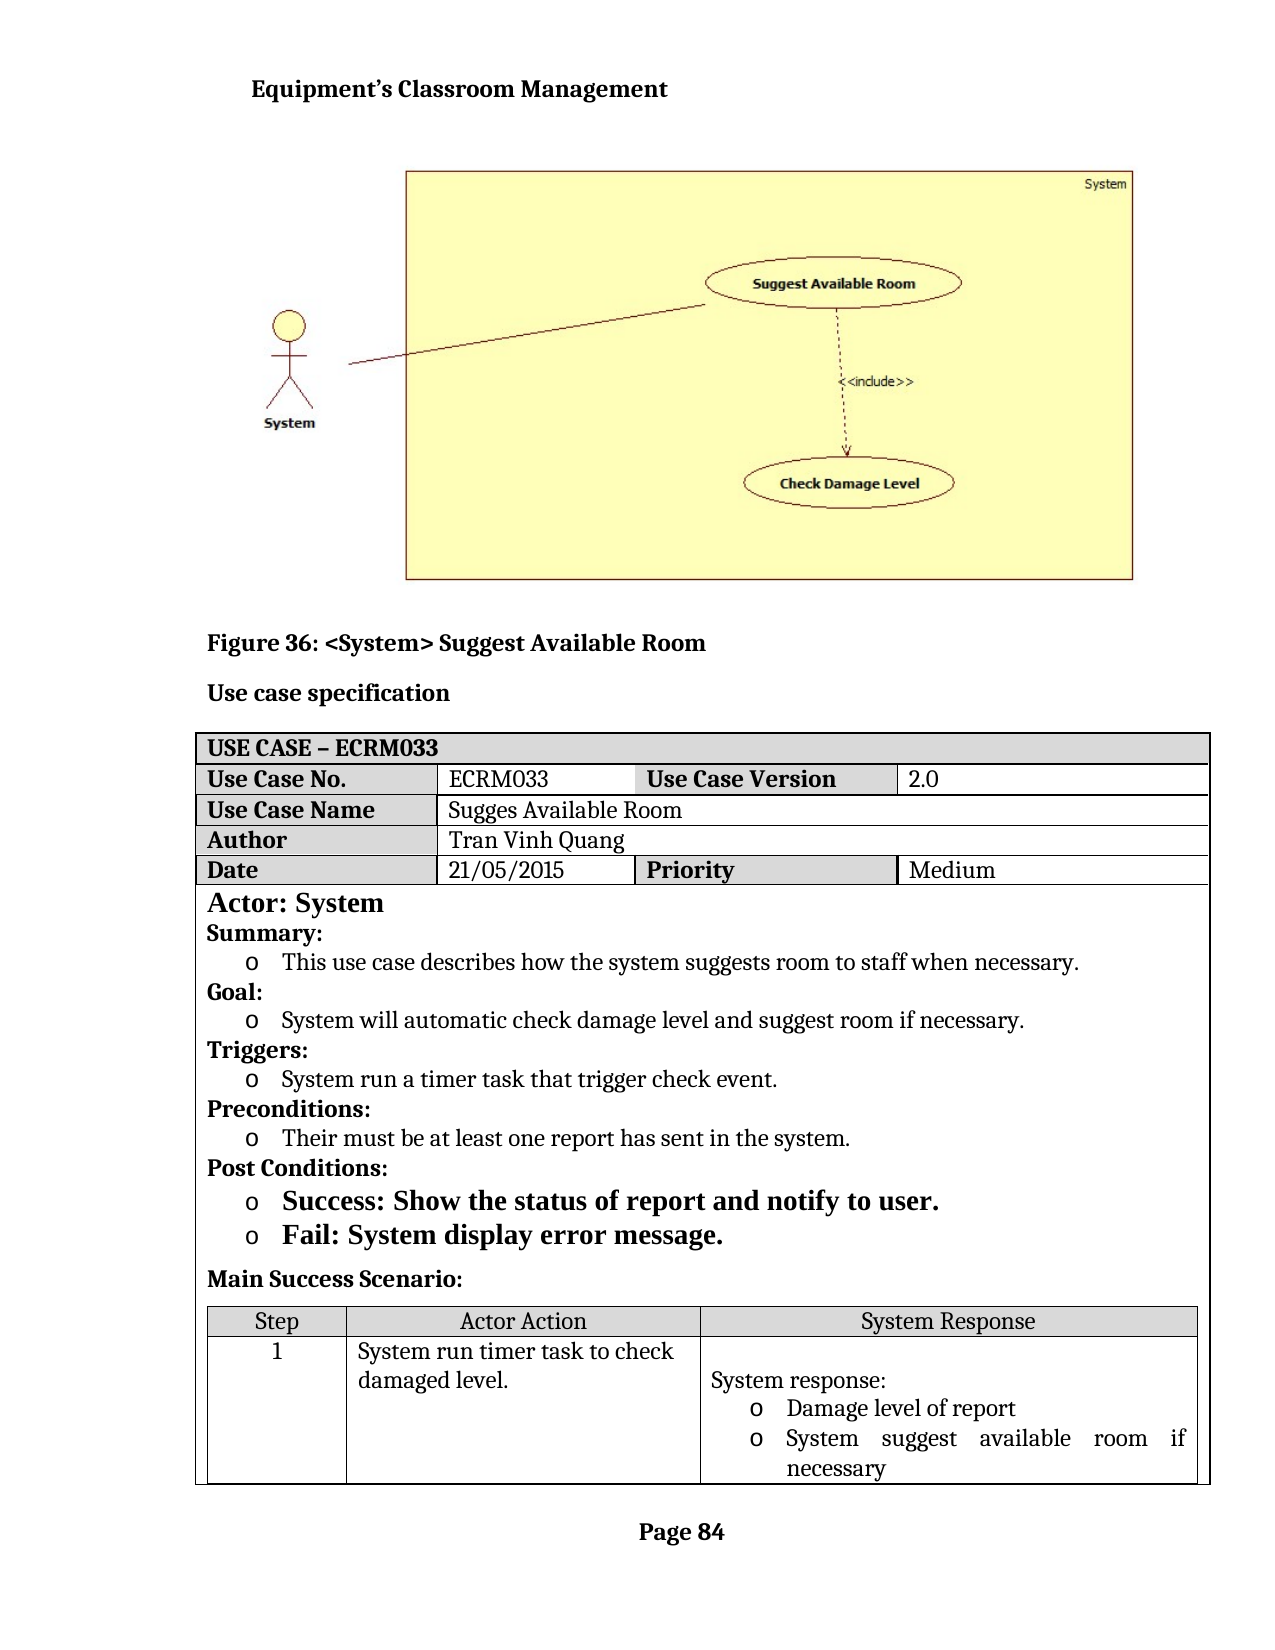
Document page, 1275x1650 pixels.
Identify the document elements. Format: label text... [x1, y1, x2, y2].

table_cell Use Case Name [197, 795, 436, 825]
picture [206, 147, 1157, 604]
table_cell Date [197, 856, 436, 884]
table_cell Use Case Version [635, 765, 897, 794]
table_cell ECRM033 [438, 765, 635, 794]
table_cell 2.0 [898, 763, 1209, 794]
text Use case specification [207, 678, 1157, 707]
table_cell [196, 884, 1209, 1484]
table_cell Sugges Available Room [438, 794, 1209, 825]
table_cell Use Case No. [196, 765, 437, 794]
table_cell 21/05/2015 [438, 856, 634, 884]
table_cell Medium [899, 855, 1209, 884]
table_cell Author [196, 826, 437, 854]
table_cell Tran Vinh Quang [438, 825, 1209, 854]
table_header USE CASE – ECRM033 [197, 734, 1209, 763]
table_cell Priority [636, 856, 896, 884]
text Figure 36: <System> Suggest Available Room [207, 629, 1157, 658]
